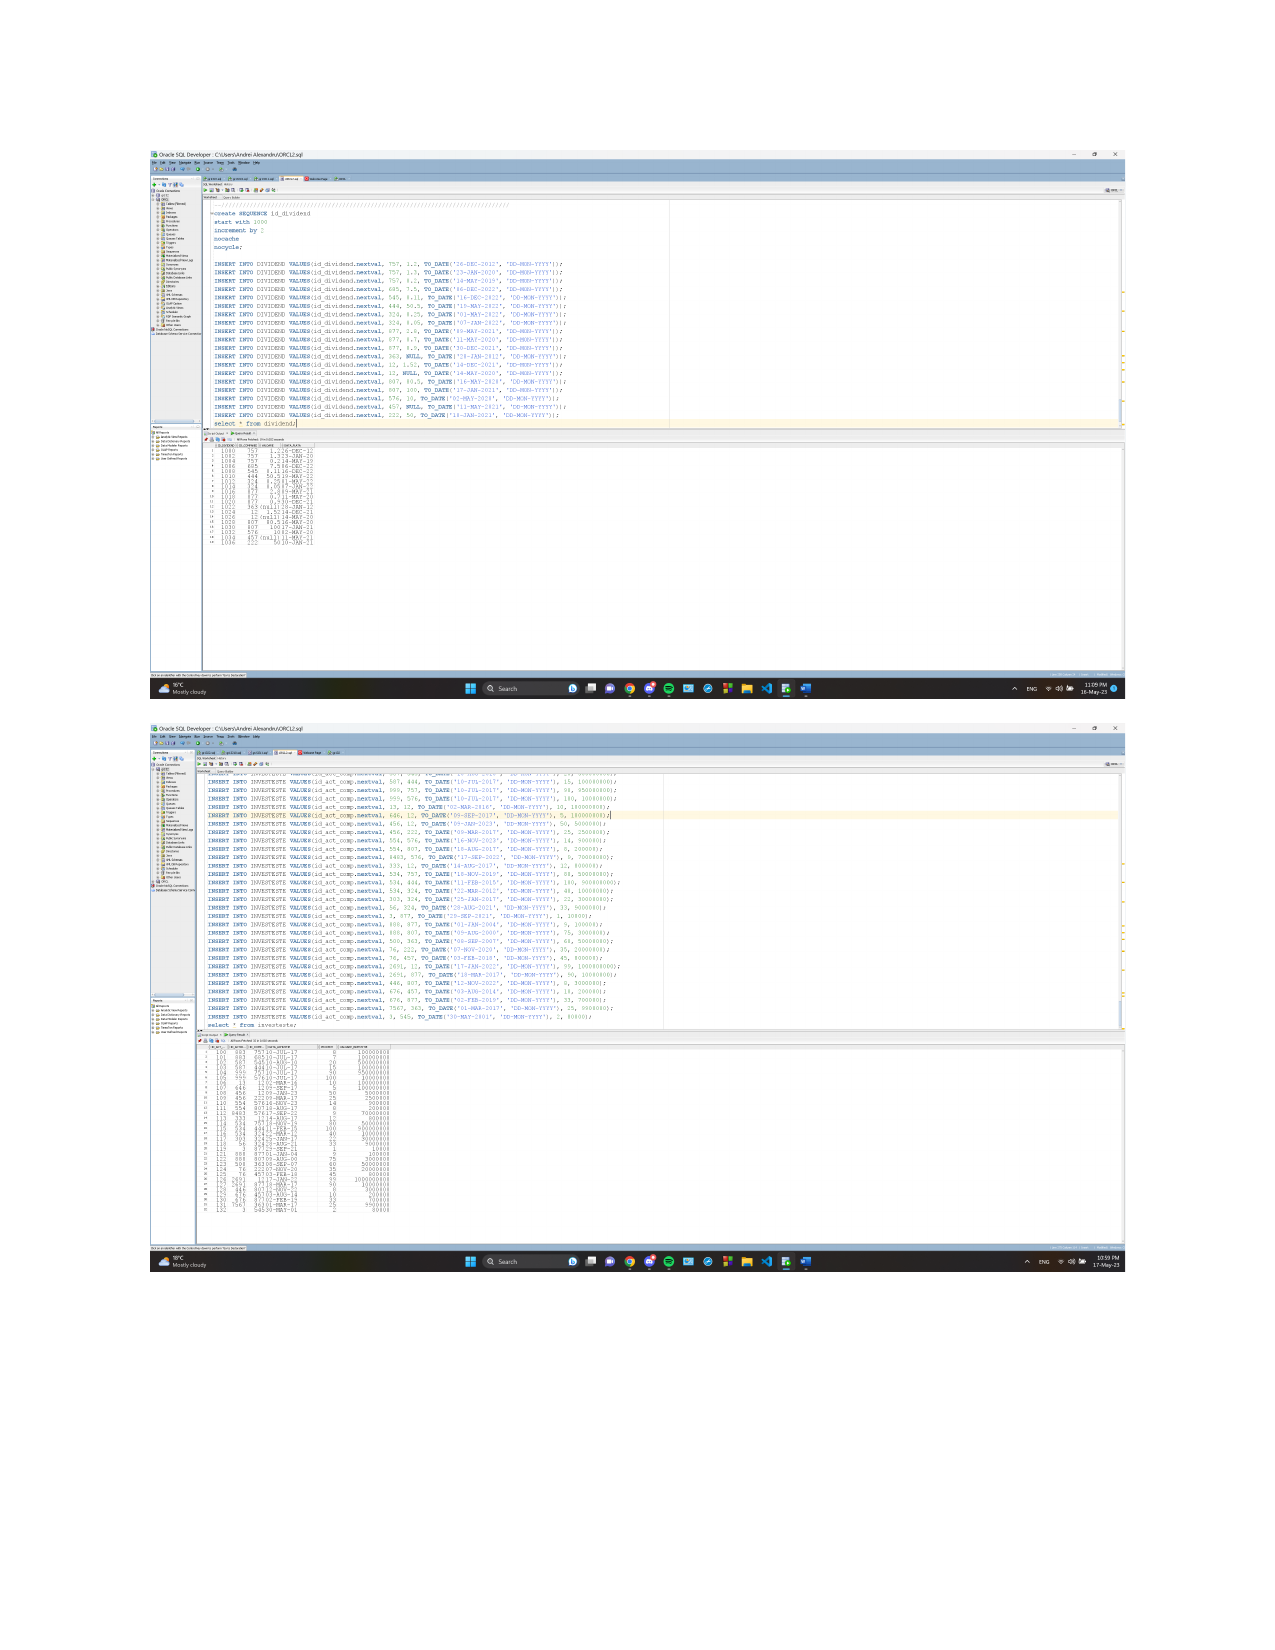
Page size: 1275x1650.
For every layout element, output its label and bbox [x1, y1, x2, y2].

picture [150, 723, 1125, 1272]
picture [150, 150, 1125, 699]
